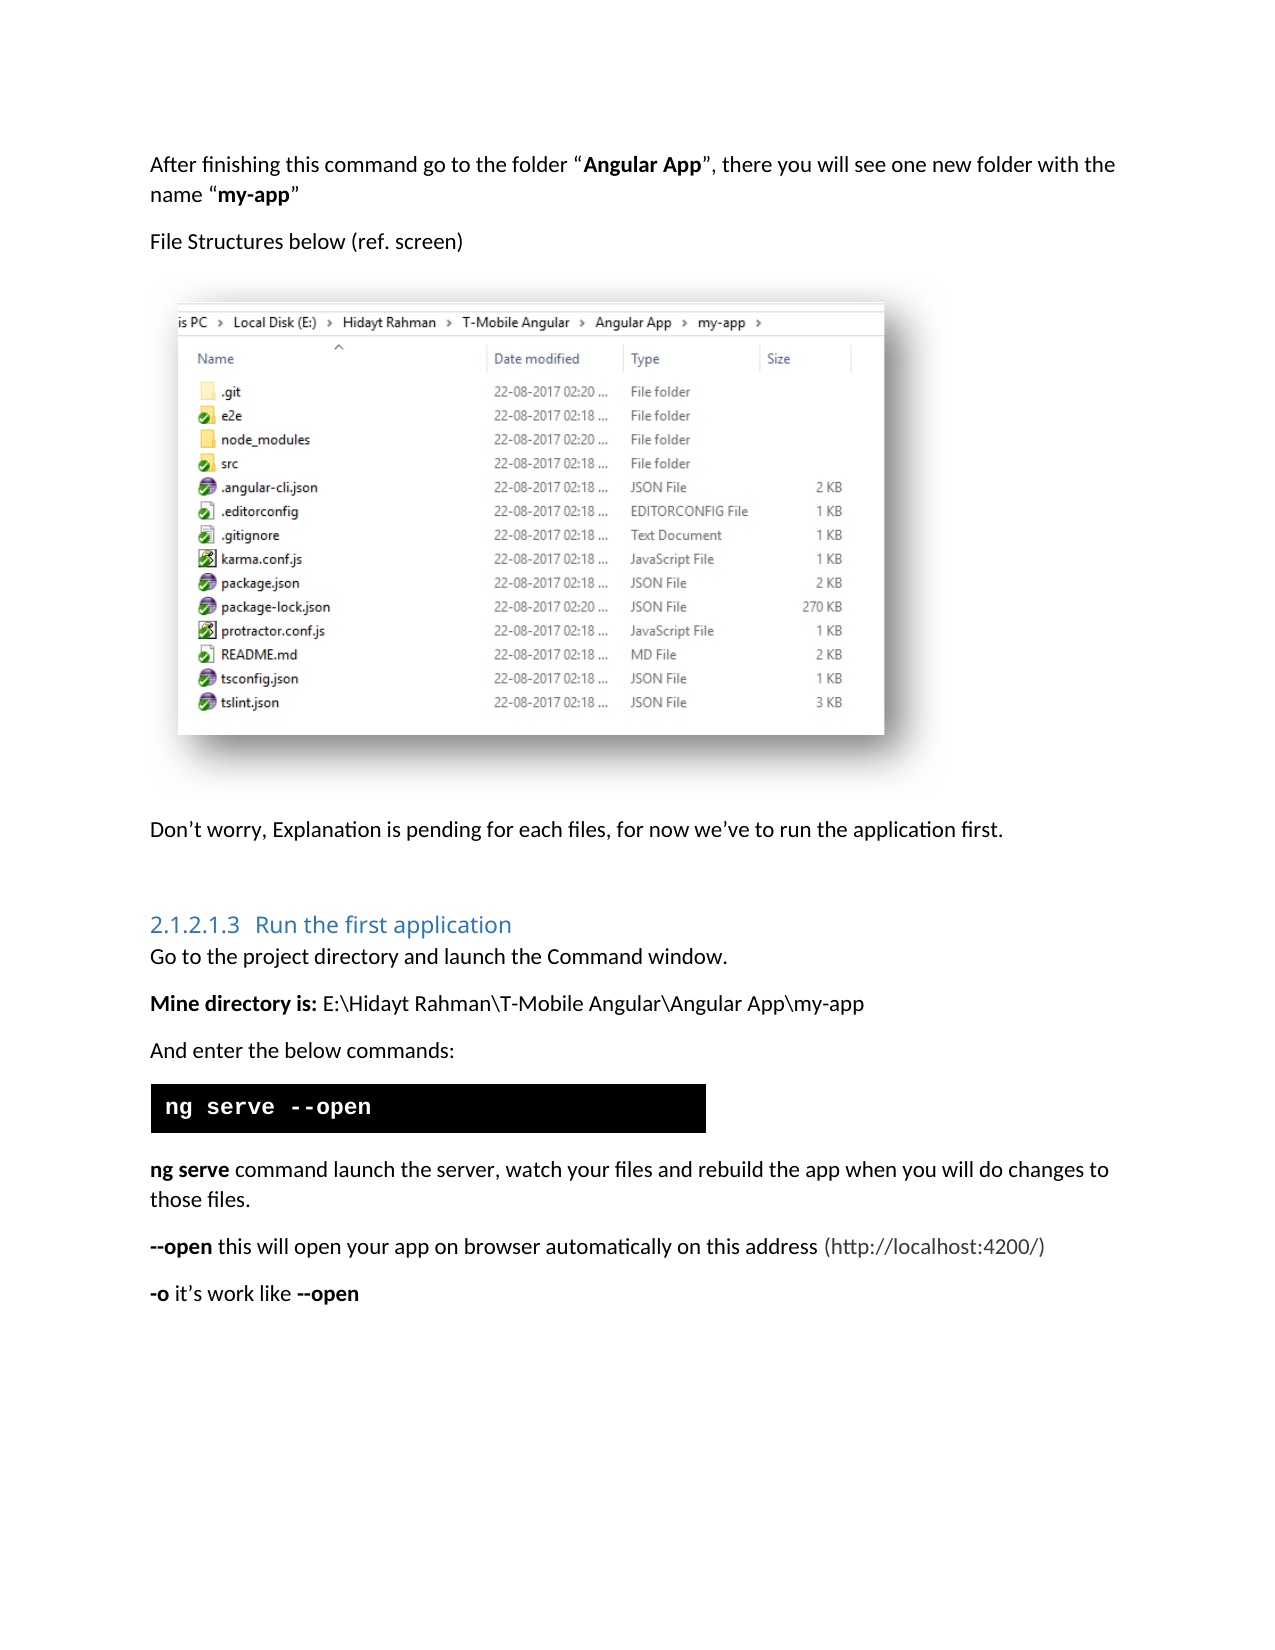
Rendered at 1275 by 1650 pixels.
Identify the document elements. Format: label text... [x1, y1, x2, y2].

text -o it’s work like --open [150, 1279, 1125, 1307]
text And enter the below commands: [150, 1036, 1125, 1064]
text --open this will open your app on browser automatically on this address (http://localhost:4200/) [150, 1232, 1125, 1260]
subtitle Run the first application [150, 908, 1125, 940]
text Go to the project directory and launch the Command window. [150, 942, 1125, 970]
text Don’t worry, Explanation is pending for each files, for now we’ve to run the application first. [150, 815, 1125, 843]
text After finishing this command go to the folder “Angular App”, there you will see one new folder with the name “my-app” [150, 150, 1125, 208]
picture [178, 302, 885, 735]
text ng serve command launch the server, watch your files and rebuild the app when you will do changes to those files. [150, 1155, 1125, 1213]
text Mine directory is: E:\Hidayt Rahman\T-Mobile Angular\Angular App\my-app [150, 989, 1125, 1017]
text File Structures below (ref. screen) [150, 227, 1125, 255]
